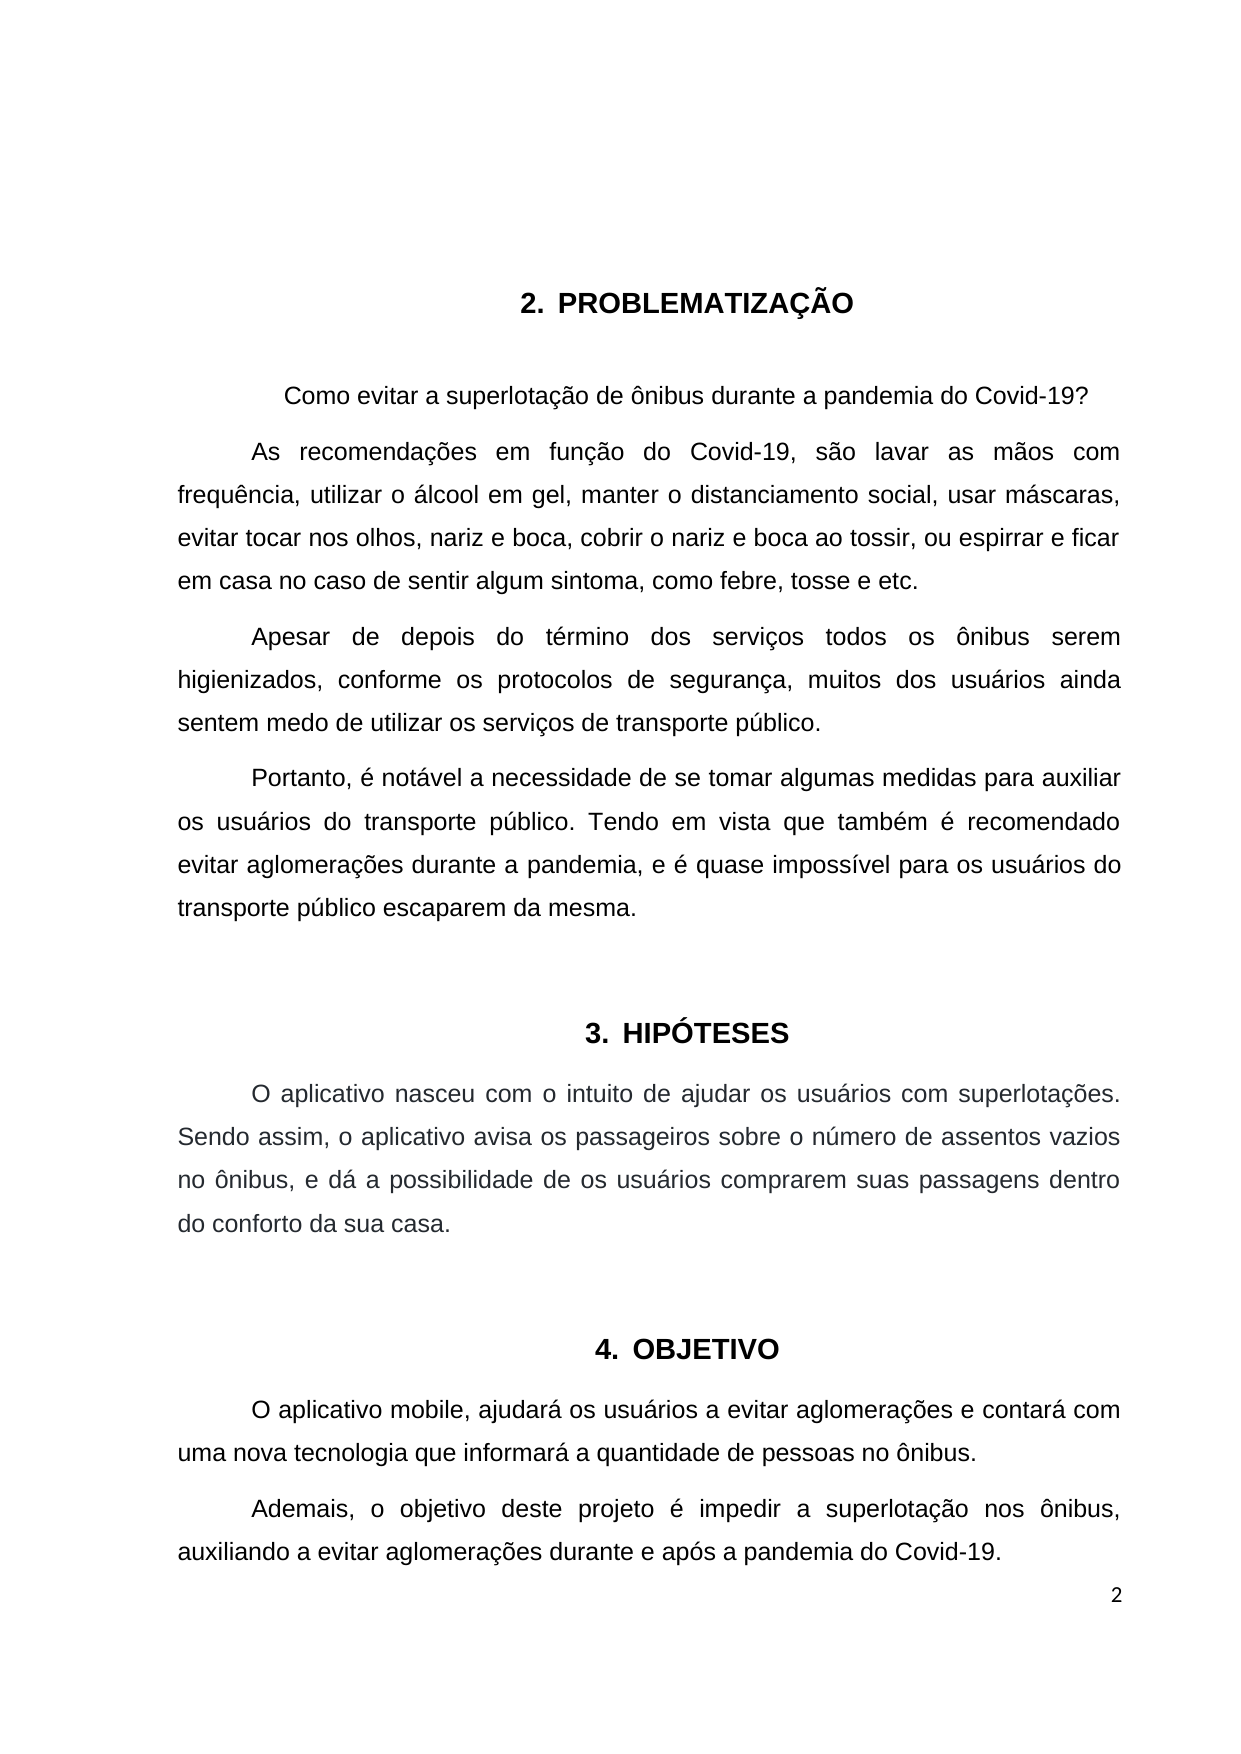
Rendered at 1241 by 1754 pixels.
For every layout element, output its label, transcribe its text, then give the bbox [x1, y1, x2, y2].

text O aplicativo nasceu com o intuito de ajudar os usuários com superlotações. Sendo assim, o aplicativo avisa os passageiros sobre o número de assentos vazios no ônibus, e dá a possibilidade de os usuários comprarem suas passagens dentro do conforto da sua casa. [177, 1079, 1122, 1237]
text Portanto, é notável a necessidade de se tomar algumas medidas para auxiliar os usuários do transporte público. Tendo em vista que também é recomendado evitar aglomerações durante a pandemia, e é quase impossível para os usuários do transporte público escaparem da mesma. [177, 763, 1122, 921]
subtitle PROBLEMATIZAÇÃO [252, 286, 1122, 319]
text O aplicativo mobile, ajudará os usuários a evitar aglomerações e contará com uma nova tecnologia que informará a quantidade de pessoas no ônibus. [177, 1395, 1122, 1467]
text As recomendações em função do Covid-19, são lavar as mãos com frequência, utilizar o álcool em gel, manter o distanciamento social, usar máscaras, evitar tocar nos olhos, nariz e boca, cobrir o nariz e boca ao tossir, ou espirrar e ficar em casa no caso de sentir algum sintoma, como febre, tosse e etc. [177, 436, 1122, 594]
subtitle OBJETIVO [252, 1332, 1122, 1366]
text Como evitar a superlotação de ônibus durante a pandemia do Covid-19? [177, 381, 1122, 409]
text Ademais, o objetivo deste projeto é impedir a superlotação nos ônibus, auxiliando a evitar aglomerações durante e após a pandemia do Covid-19. [177, 1494, 1122, 1566]
text Apesar de depois do término dos serviços todos os ônibus serem higienizados, conforme os protocolos de segurança, muitos dos usuários ainda sentem medo de utilizar os serviços de transporte público. [177, 621, 1122, 736]
subtitle HIPÓTESES [252, 1016, 1122, 1050]
